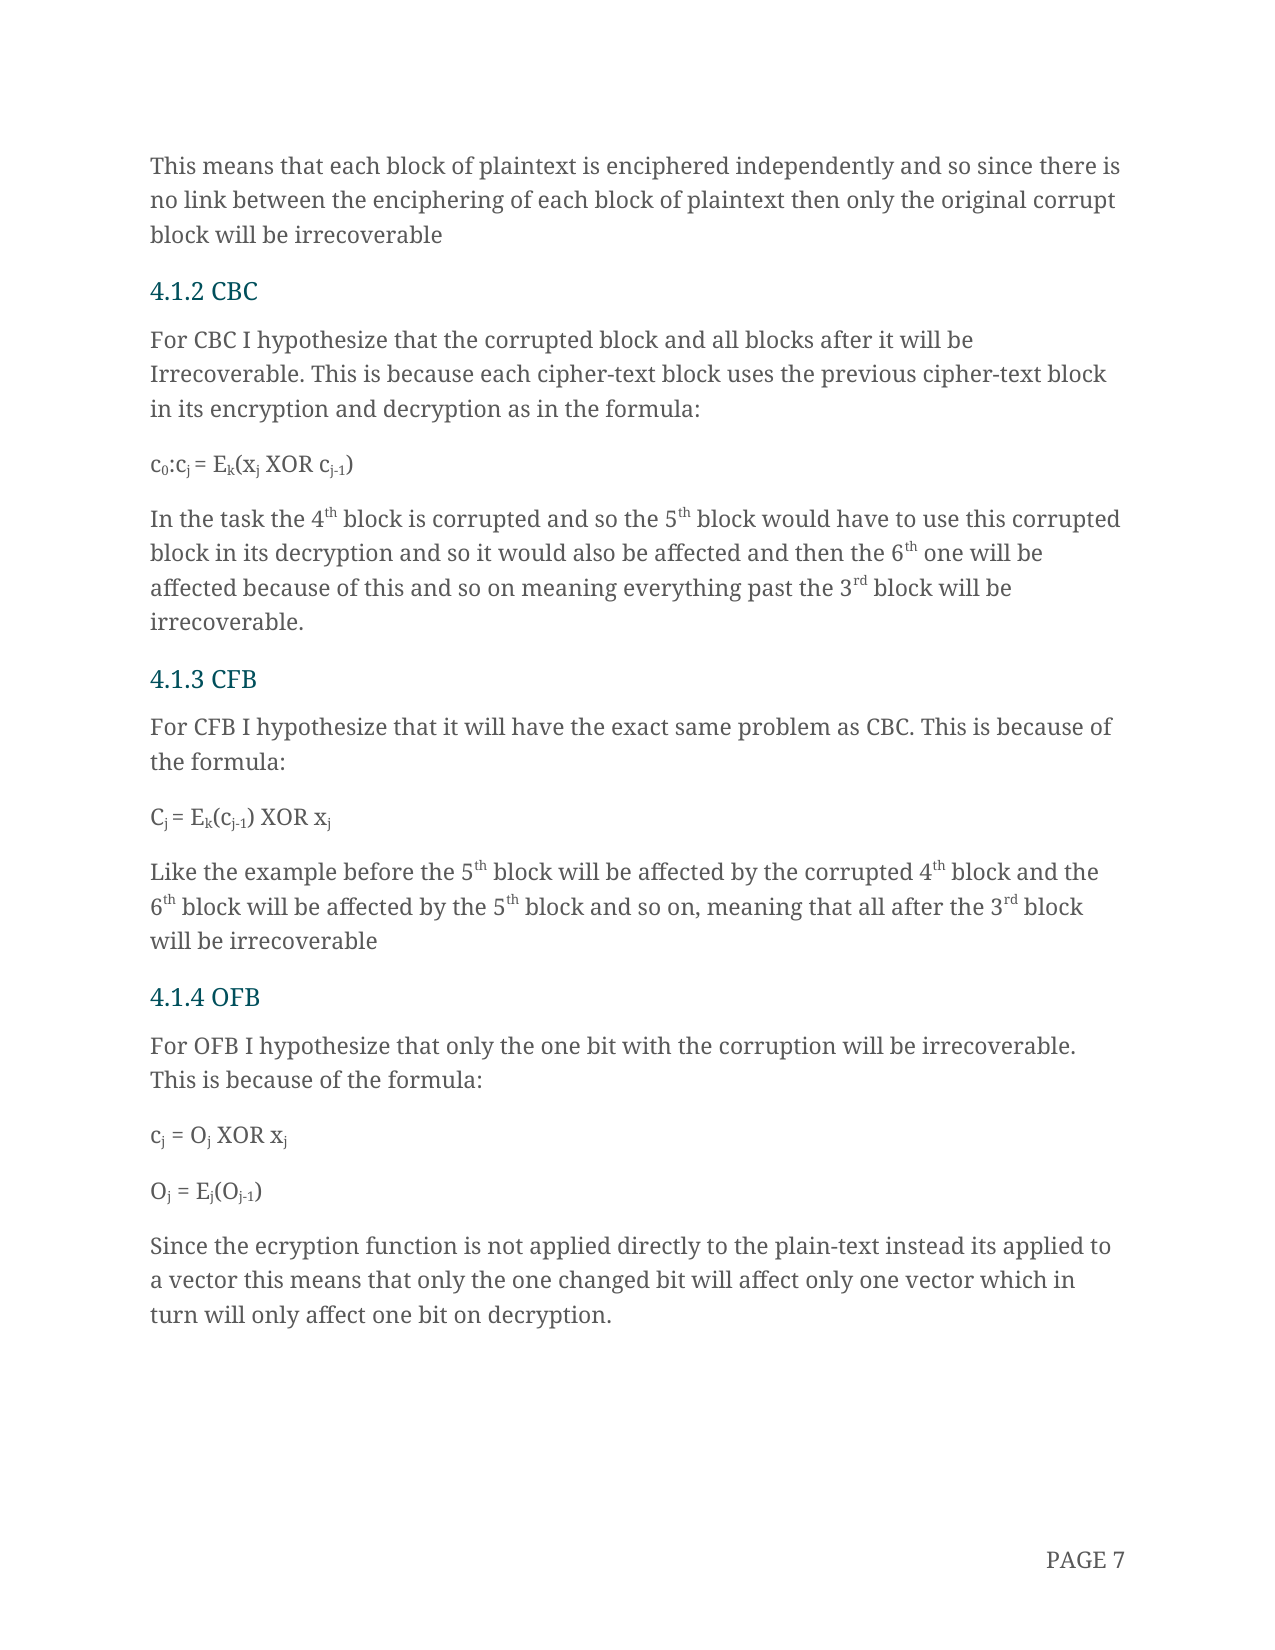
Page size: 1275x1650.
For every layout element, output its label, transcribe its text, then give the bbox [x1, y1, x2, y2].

text Since the ecryption function is not applied directly to the plain-text instead its applied to a vector this means that only the one changed bit will affect only one vector which in turn will only affect one bit on decryption. [150, 1230, 1125, 1330]
subtitle 4.1.3 CFB [150, 661, 1125, 695]
text c0:cj = Ek(xj XOR cj-1) [150, 448, 1125, 479]
text Oj = Ej(Oj-1) [150, 1175, 1125, 1206]
text This means that each block of plaintext is enciphered independently and so since there is no link between the enciphering of each block of plaintext then only the original corrupt block will be irrecoverable [150, 150, 1125, 250]
text For CFB I hypothesize that it will have the exact same problem as CBC. This is because of the formula: [150, 711, 1125, 777]
text For OFB I hypothesize that only the one bit with the corruption will be irrecoverable. This is because of the formula: [150, 1030, 1125, 1096]
text For CBC I hypothesize that the corrupted block and all blocks after it will be Irrecoverable. This is because each cipher-text block uses the previous cipher-text block in its encryption and decryption as in the formula: [150, 324, 1125, 424]
text In the task the 4th block is corrupted and so the 5th block would have to use this corrupted block in its decryption and so it would also be affected and then the 6th one will be affected because of this and so on meaning everything past the 3rd block will be irrecoverable. [150, 503, 1125, 637]
text Cj = Ek(cj-1) XOR xj [150, 801, 1125, 832]
subtitle 4.1.4 OFB [150, 980, 1125, 1014]
subtitle 4.1.2 CBC [150, 274, 1125, 308]
text cj = Oj XOR xj [150, 1119, 1125, 1151]
text Like the example before the 5th block will be affected by the corrupted 4th block and the 6th block will be affected by the 5th block and so on, meaning that all after the 3rd block will be irrecoverable [150, 856, 1125, 956]
